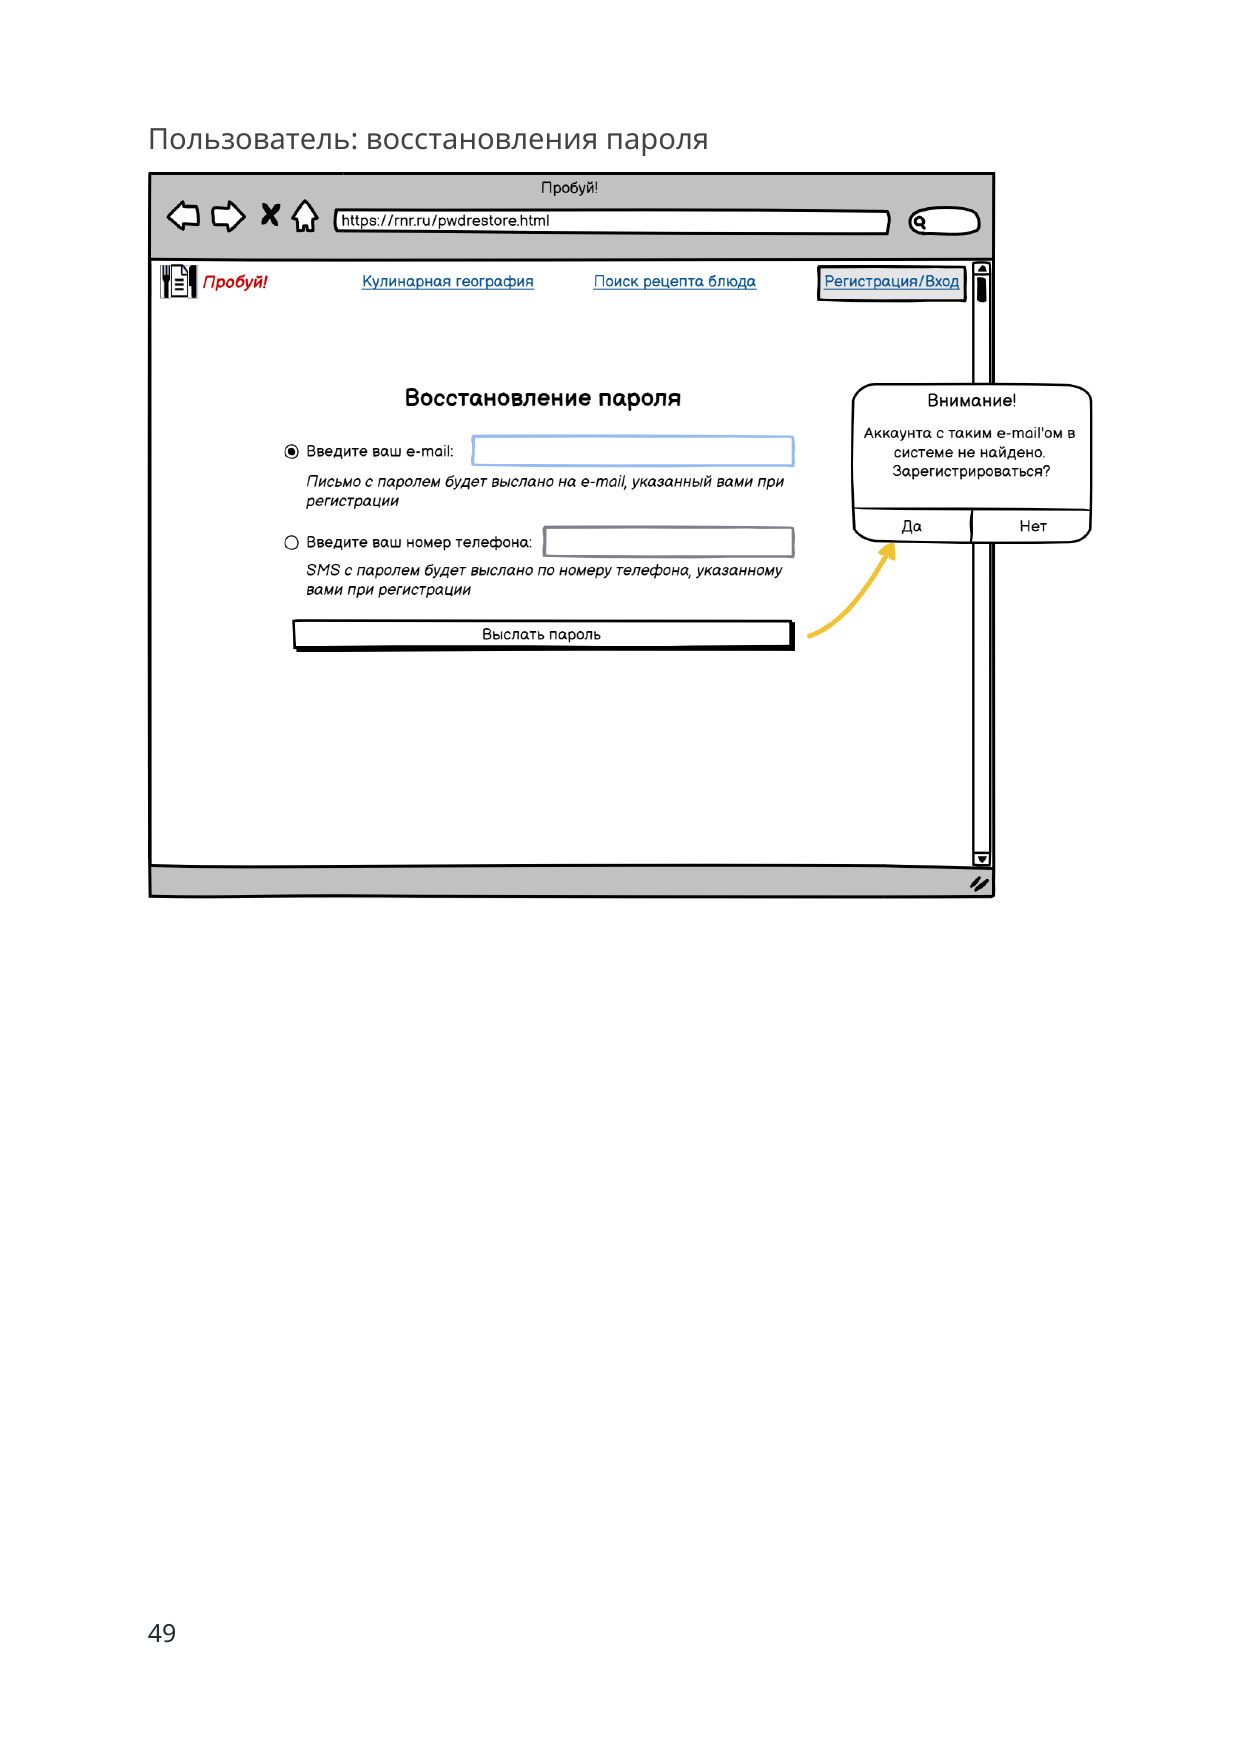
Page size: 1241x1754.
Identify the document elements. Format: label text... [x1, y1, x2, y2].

picture [147, 172, 1093, 899]
subtitle Пользователь: восстановления пароля [148, 118, 1093, 158]
